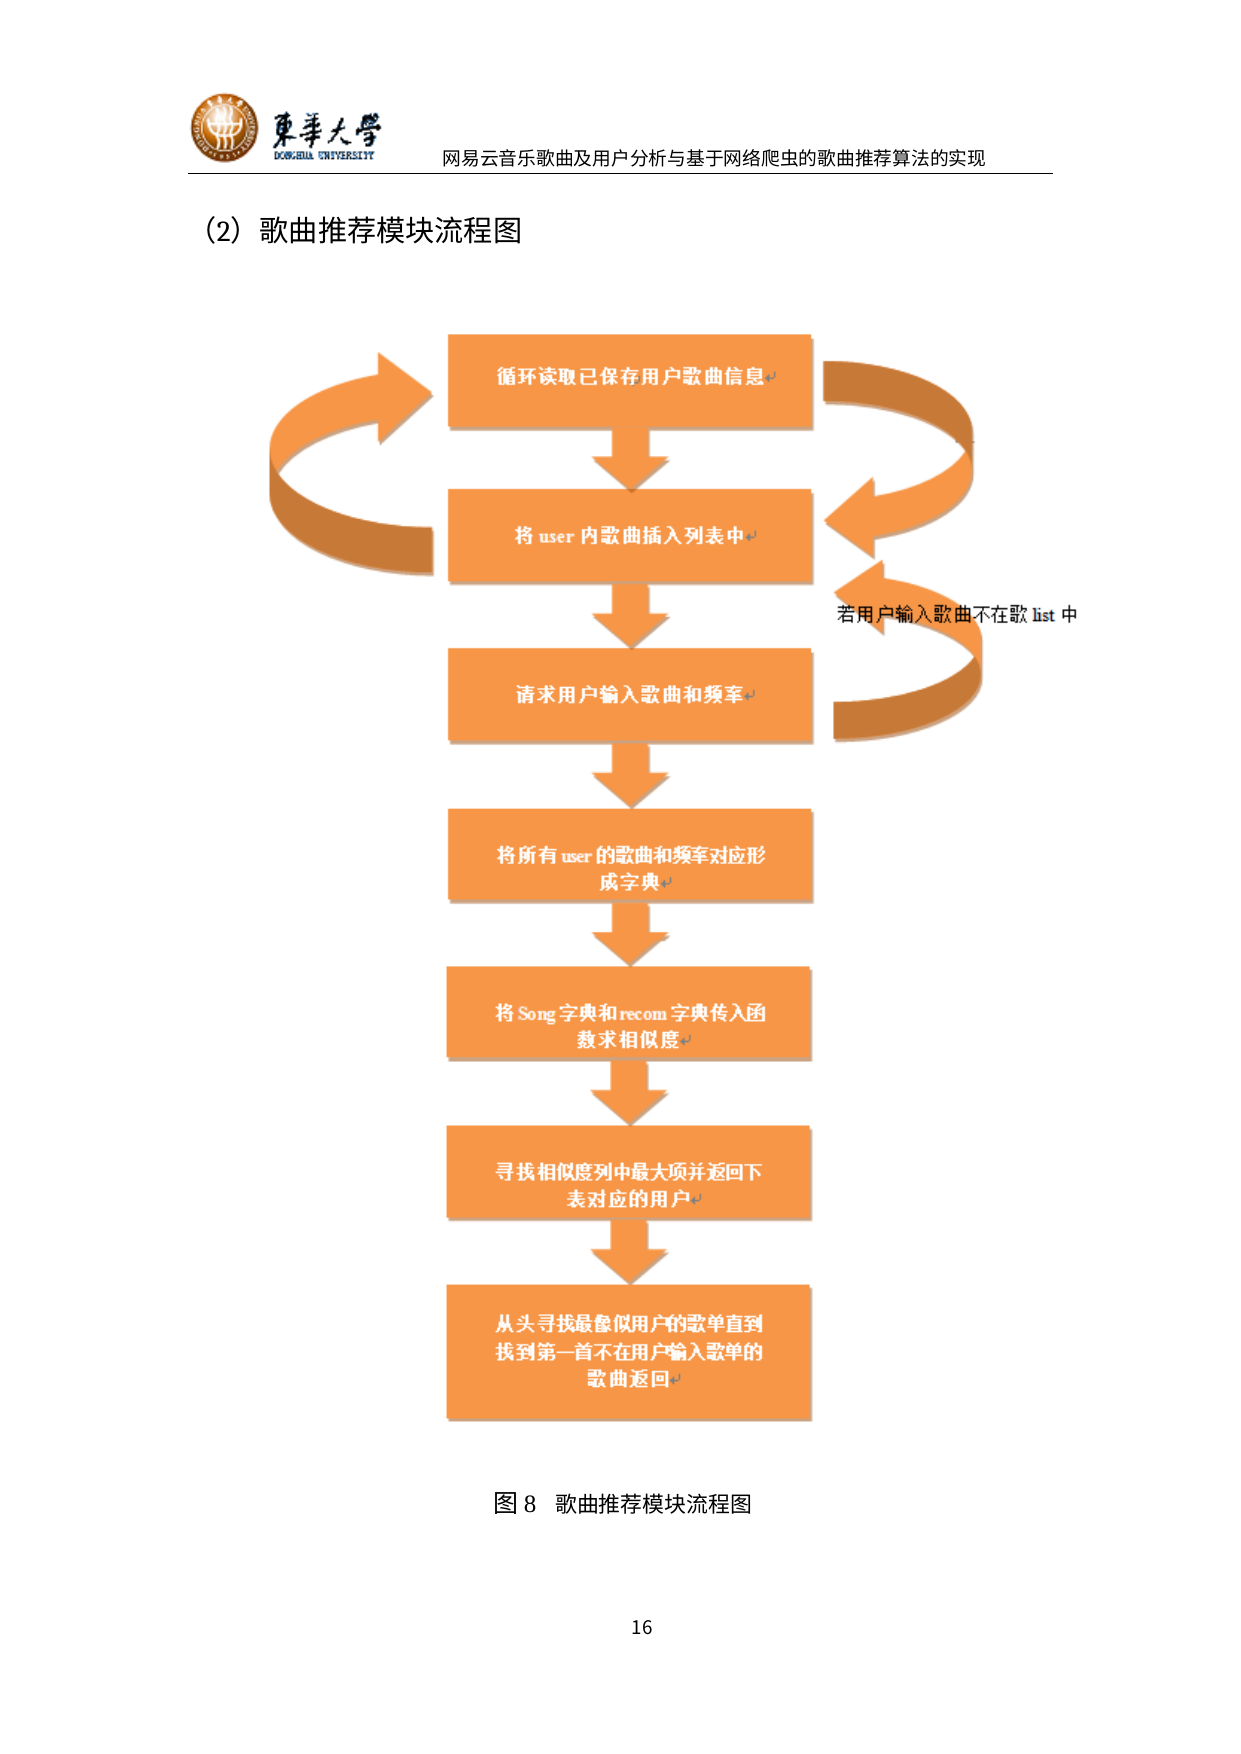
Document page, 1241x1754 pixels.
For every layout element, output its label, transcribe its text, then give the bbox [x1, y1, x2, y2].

text 图8 歌曲推荐模块流程图 [187, 1469, 1053, 1534]
subtitle （2）歌曲推荐模块流程图 [187, 196, 1053, 261]
picture [187, 88, 386, 166]
picture [237, 284, 1103, 1444]
